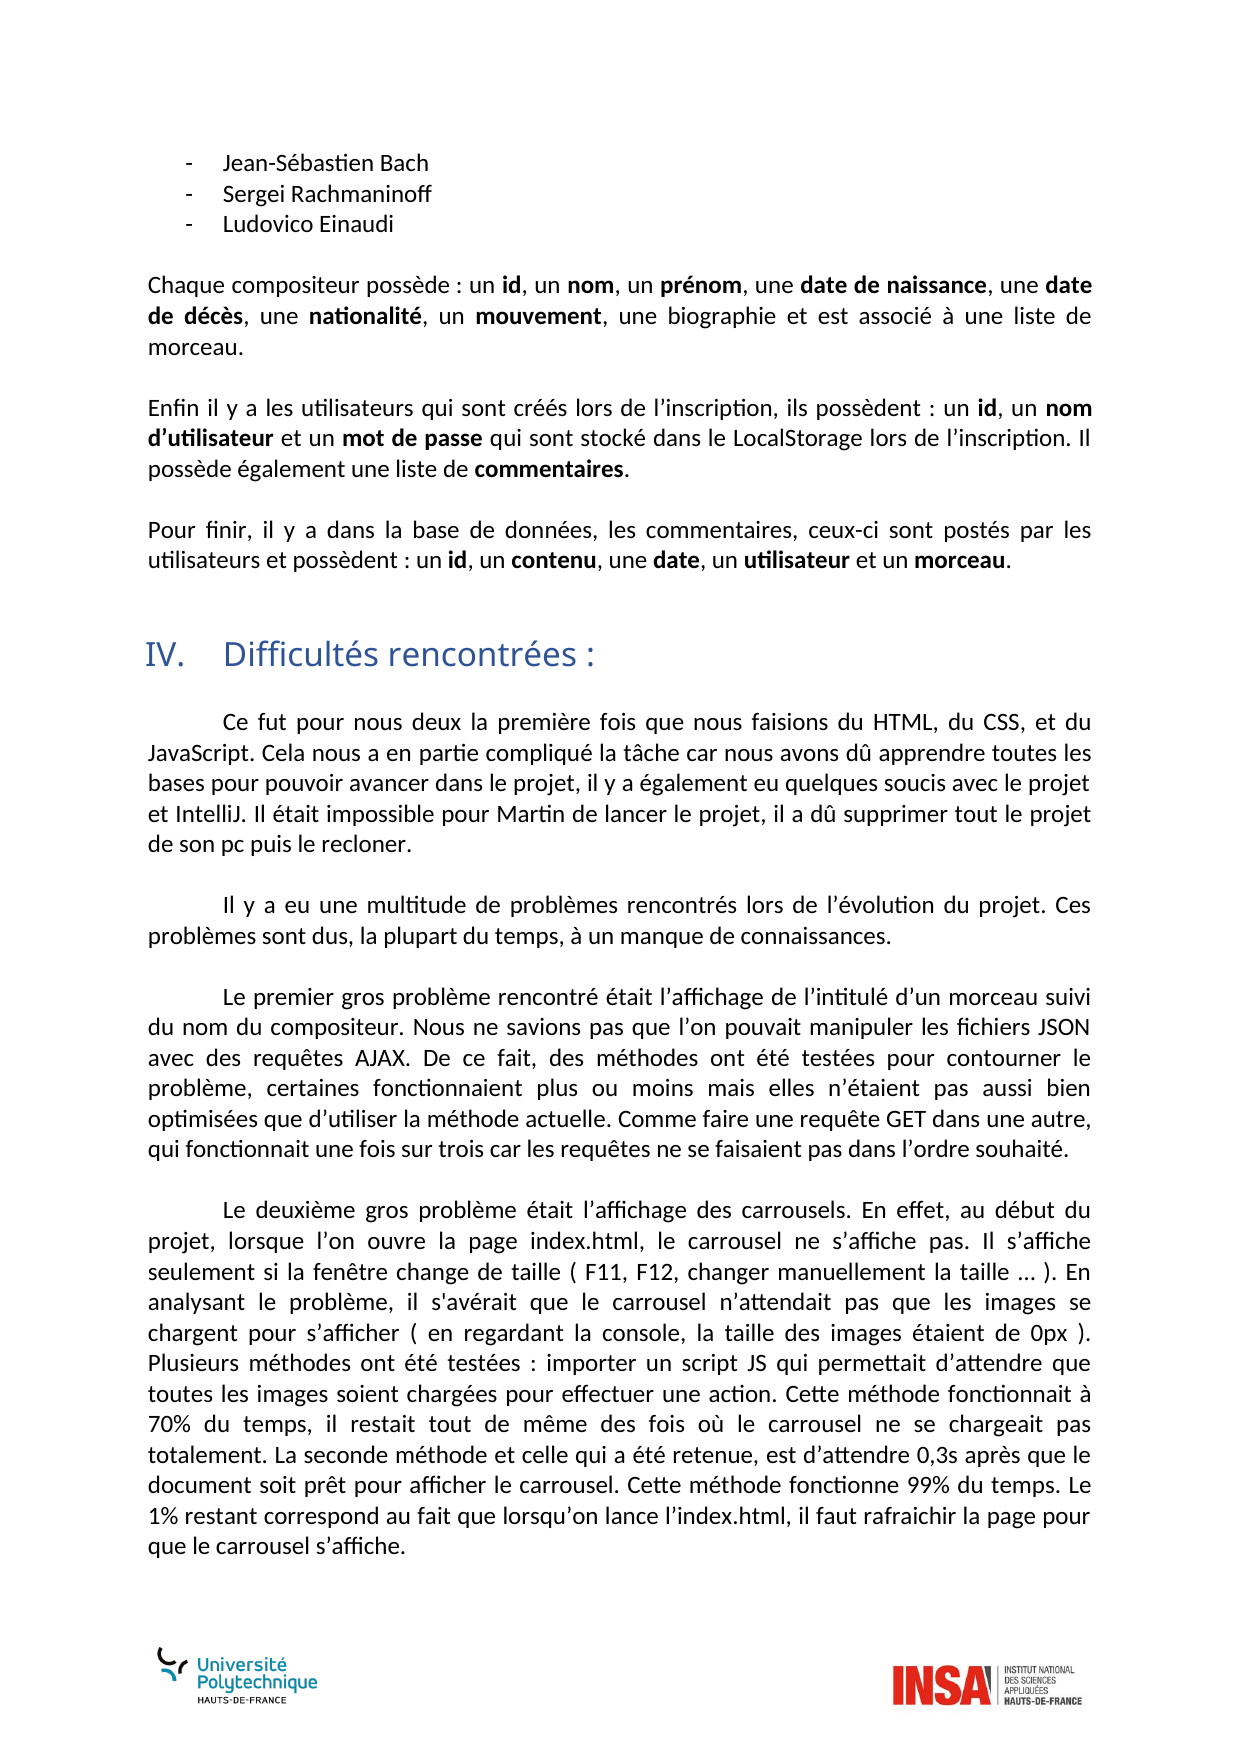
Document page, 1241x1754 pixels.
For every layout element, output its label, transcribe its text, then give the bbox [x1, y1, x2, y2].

subtitle Difficultés rencontrées : [185, 630, 1093, 676]
text Pour finir, il y a dans la base de données, les commentaires, ceux-ci sont postés par les utilisateurs et possèdent : un id, un contenu, une date, un utilisateur et un morceau. [148, 514, 1093, 575]
text Le premier gros problème rencontré était l’affichage de l’intitulé d’un morceau suivi du nom du compositeur. Nous ne savions pas que l’on pouvait manipuler les fichiers JSON avec des requêtes AJAX. De ce fait, des méthodes ont été testées pour contourner le problème, certaines fonctionnaient plus ou moins mais elles n’étaient pas aussi bien optimisées que d’utiliser la méthode actuelle. Comme faire une requête GET dans une autre, qui fonctionnait une fois sur trois car les requêtes ne se faisaient pas dans l’ordre souhaité. [148, 981, 1093, 1164]
text Enfin il y a les utilisateurs qui sont créés lors de l’inscription, ils possèdent : un id, un nom d’utilisateur et un mot de passe qui sont stocké dans le LocalStorage lors de l’inscription. Il possède également une liste de commentaires. [148, 392, 1093, 483]
text Ce fut pour nous deux la première fois que nous faisions du HTML, du CSS, et du JavaScript. Cela nous a en partie compliqué la tâche car nous avons dû apprendre toutes les bases pour pouvoir avancer dans le projet, il y a également eu quelques soucis avec le projet et IntelliJ. Il était impossible pour Martin de lancer le projet, il a dû supprimer tout le projet de son pc puis le recloner. [148, 706, 1093, 859]
text Il y a eu une multitude de problèmes rencontrés lors de l’évolution du projet. Ces problèmes sont dus, la plupart du temps, à un manque de connaissances. [148, 889, 1093, 951]
text Le deuxième gros problème était l’affichage des carrousels. En effet, au début du projet, lorsque l’on ouvre la page index.html, le carrousel ne s’affiche pas. Il s’affiche seulement si la fenêtre change de taille ( F11, F12, changer manuellement la taille … ). En analysant le problème, il s'avérait que le carrousel n’attendait pas que les images se chargent pour s’afficher ( en regardant la console, la taille des images étaient de 0px ). Plusieurs méthodes ont été testées : importer un script JS qui permettait d’attendre que toutes les images soient chargées pour effectuer une action. Cette méthode fonctionnait à 70% du temps, il restait tout de même des fois où le carrousel ne se chargeait pas totalement. La seconde méthode et celle qui a été retenue, est d’attendre 0,3s après que le document soit prêt pour afficher le carrousel. Cette méthode fonctionne 99% du temps. Le 1% restant correspond au fait que lorsqu’on lance l’index.html, il faut rafraichir la page pour que le carrousel s’affiche. [148, 1195, 1093, 1561]
list Sergei Rachmaninoff [185, 178, 1093, 209]
list Jean-Sébastien Bach [185, 148, 1093, 178]
text Chaque compositeur possède : un id, un nom, un prénom, une date de naissance, une date de décès, une nationalité, un mouvement, une biographie et est associé à une liste de morceau. [148, 270, 1093, 361]
list Ludovico Einaudi [185, 209, 1093, 239]
picture [148, 1637, 326, 1713]
picture [863, 1636, 1093, 1722]
